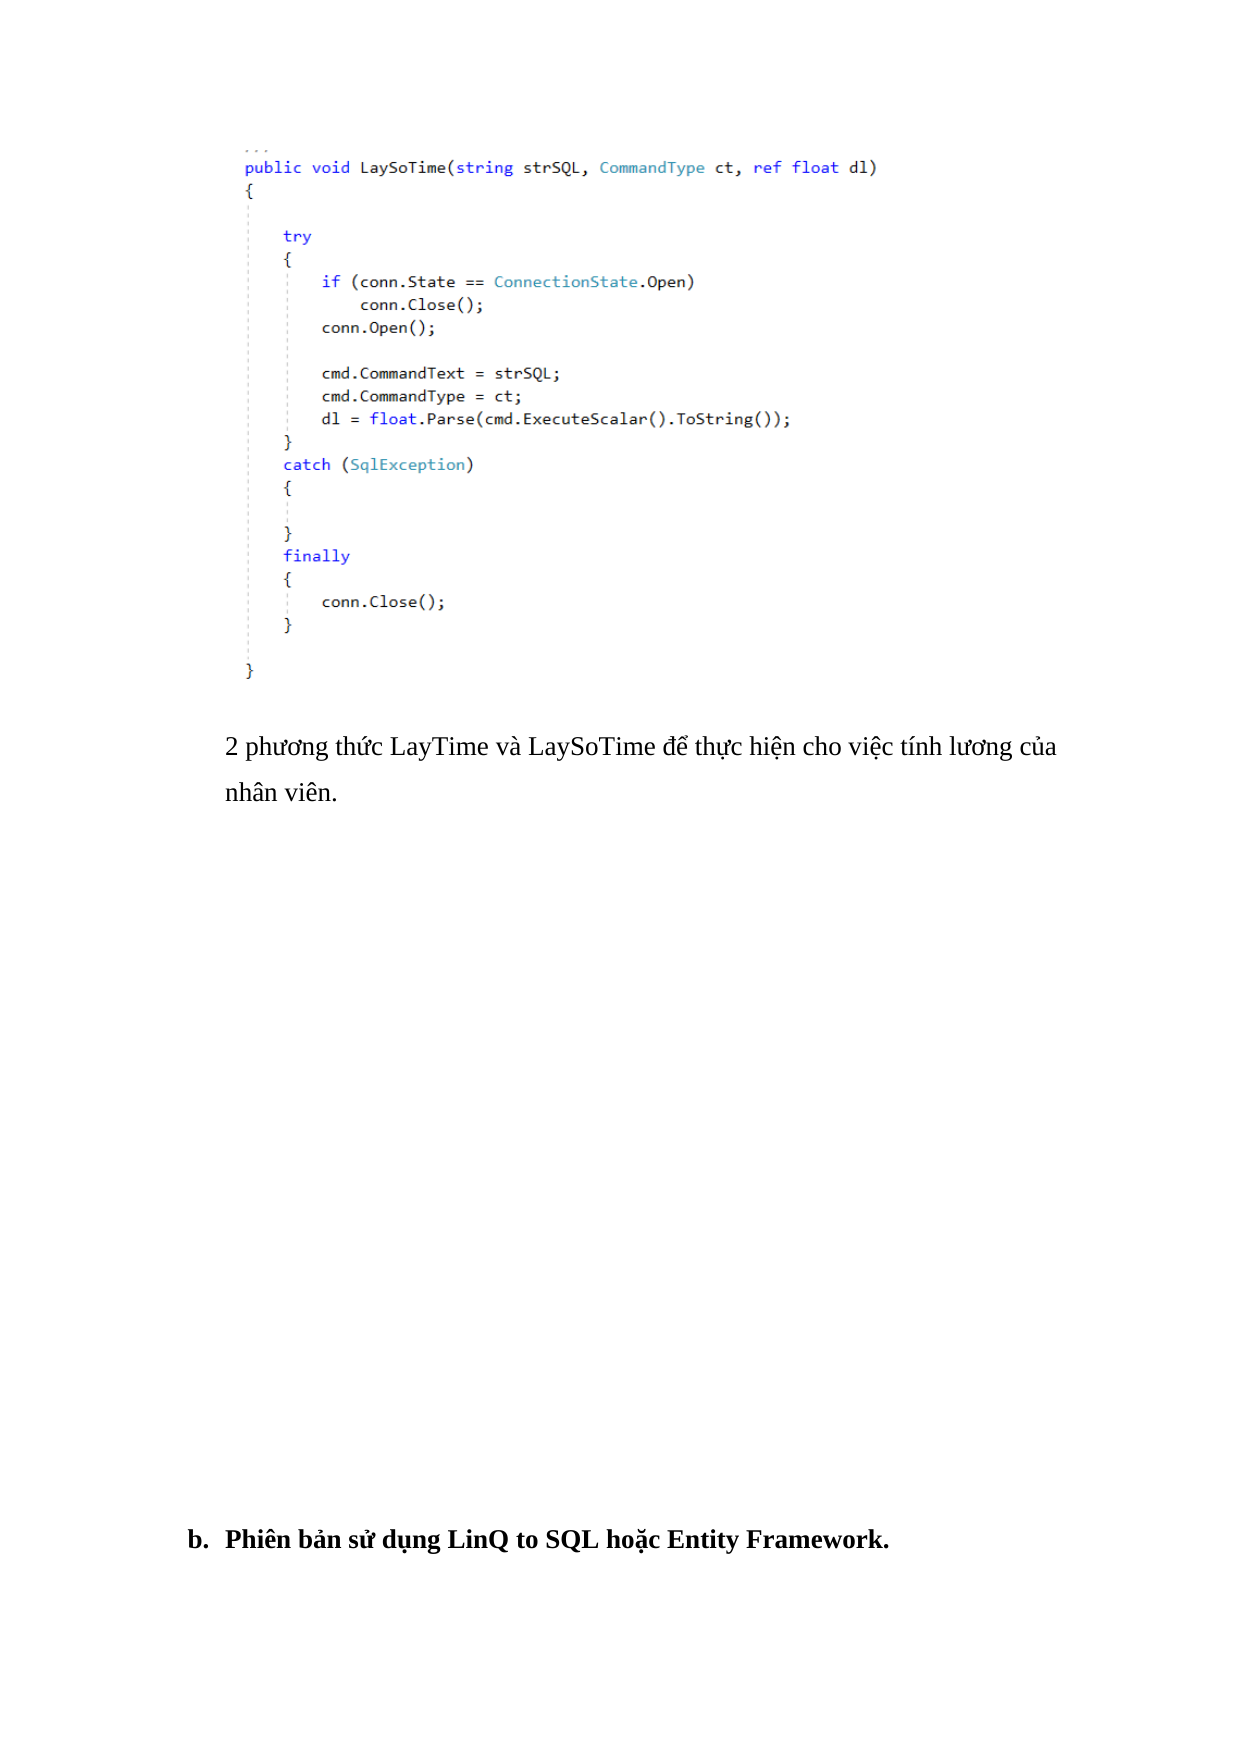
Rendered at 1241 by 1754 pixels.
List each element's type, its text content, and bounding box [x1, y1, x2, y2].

list Phiên bản sử dụng LinQ to SQL hoặc Entity Framework. [187, 1523, 1090, 1554]
text 2 phương thức LayTime và LaySoTime để thực hiện cho việc tính lương của nhân viên. [225, 730, 1090, 808]
picture [225, 150, 1166, 717]
